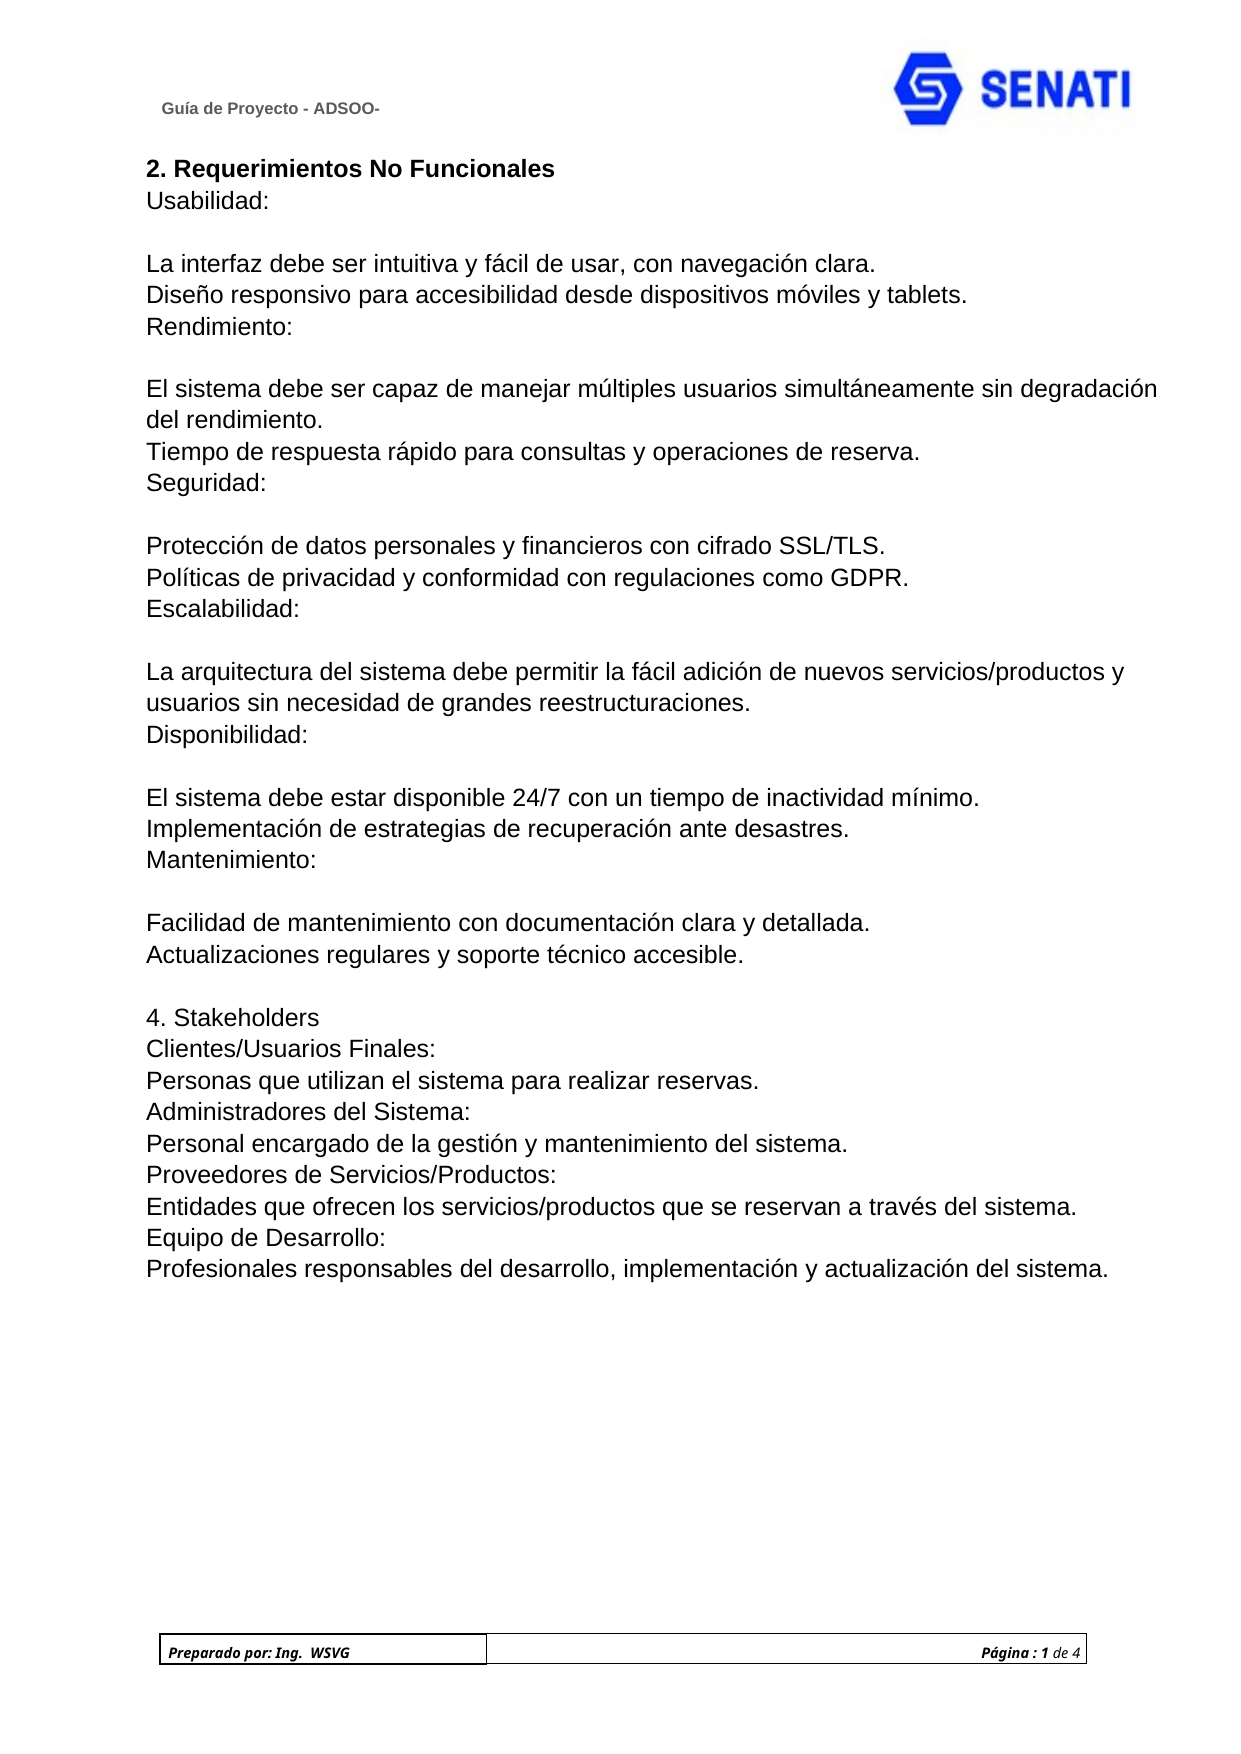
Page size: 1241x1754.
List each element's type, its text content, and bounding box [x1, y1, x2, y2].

text Actualizaciones regulares y soporte técnico accesible. [146, 940, 1186, 968]
text La interfaz debe ser intuitiva y fácil de usar, con navegación clara. [146, 248, 1186, 277]
text 4. Stakeholders [146, 1003, 1186, 1031]
text Personas que utilizan el sistema para realizar reservas. [146, 1066, 1186, 1094]
text Profesionales responsables del desarrollo, implementación y actualización del sistema. [146, 1254, 1186, 1283]
text Rendimiento: [146, 311, 1186, 340]
text Tiempo de respuesta rápido para consultas y operaciones de reserva. [146, 437, 1186, 466]
text Disponibilidad: [146, 719, 1186, 748]
text 2. Requerimientos No Funcionales [146, 154, 1186, 183]
text Políticas de privacidad y conformidad con regulaciones como GDPR. [146, 563, 1186, 591]
text Equipo de Desarrollo: [146, 1223, 1186, 1252]
text Protección de datos personales y financieros con cifrado SSL/TLS. [146, 531, 1186, 560]
text El sistema debe estar disponible 24/7 con un tiempo de inactividad mínimo. [146, 782, 1186, 811]
text Mantenimiento: [146, 845, 1186, 874]
text El sistema debe ser capaz de manejar múltiples usuarios simultáneamente sin degradación del rendimiento. [146, 374, 1186, 434]
text Clientes/Usuarios Finales: [146, 1034, 1186, 1063]
text Facilidad de mantenimiento con documentación clara y detallada. [146, 908, 1186, 937]
text La arquitectura del sistema debe permitir la fácil adición de nuevos servicios/productos y usuarios sin necesidad de grandes reestructuraciones. [146, 657, 1186, 717]
text Proveedores de Servicios/Productos: [146, 1160, 1186, 1189]
text Escalabilidad: [146, 594, 1186, 623]
text Implementación de estrategias de recuperación ante desastres. [146, 814, 1186, 843]
text Entidades que ofrecen los servicios/productos que se reservan a través del sistema. [146, 1191, 1186, 1220]
text Administradores del Sistema: [146, 1097, 1186, 1126]
text Usabilidad: [146, 186, 1186, 214]
picture [871, 38, 1151, 139]
text Personal encargado de la gestión y mantenimiento del sistema. [146, 1128, 1186, 1157]
text Seguridad: [146, 468, 1186, 497]
text Diseño responsivo para accesibilidad desde dispositivos móviles y tablets. [146, 280, 1186, 309]
